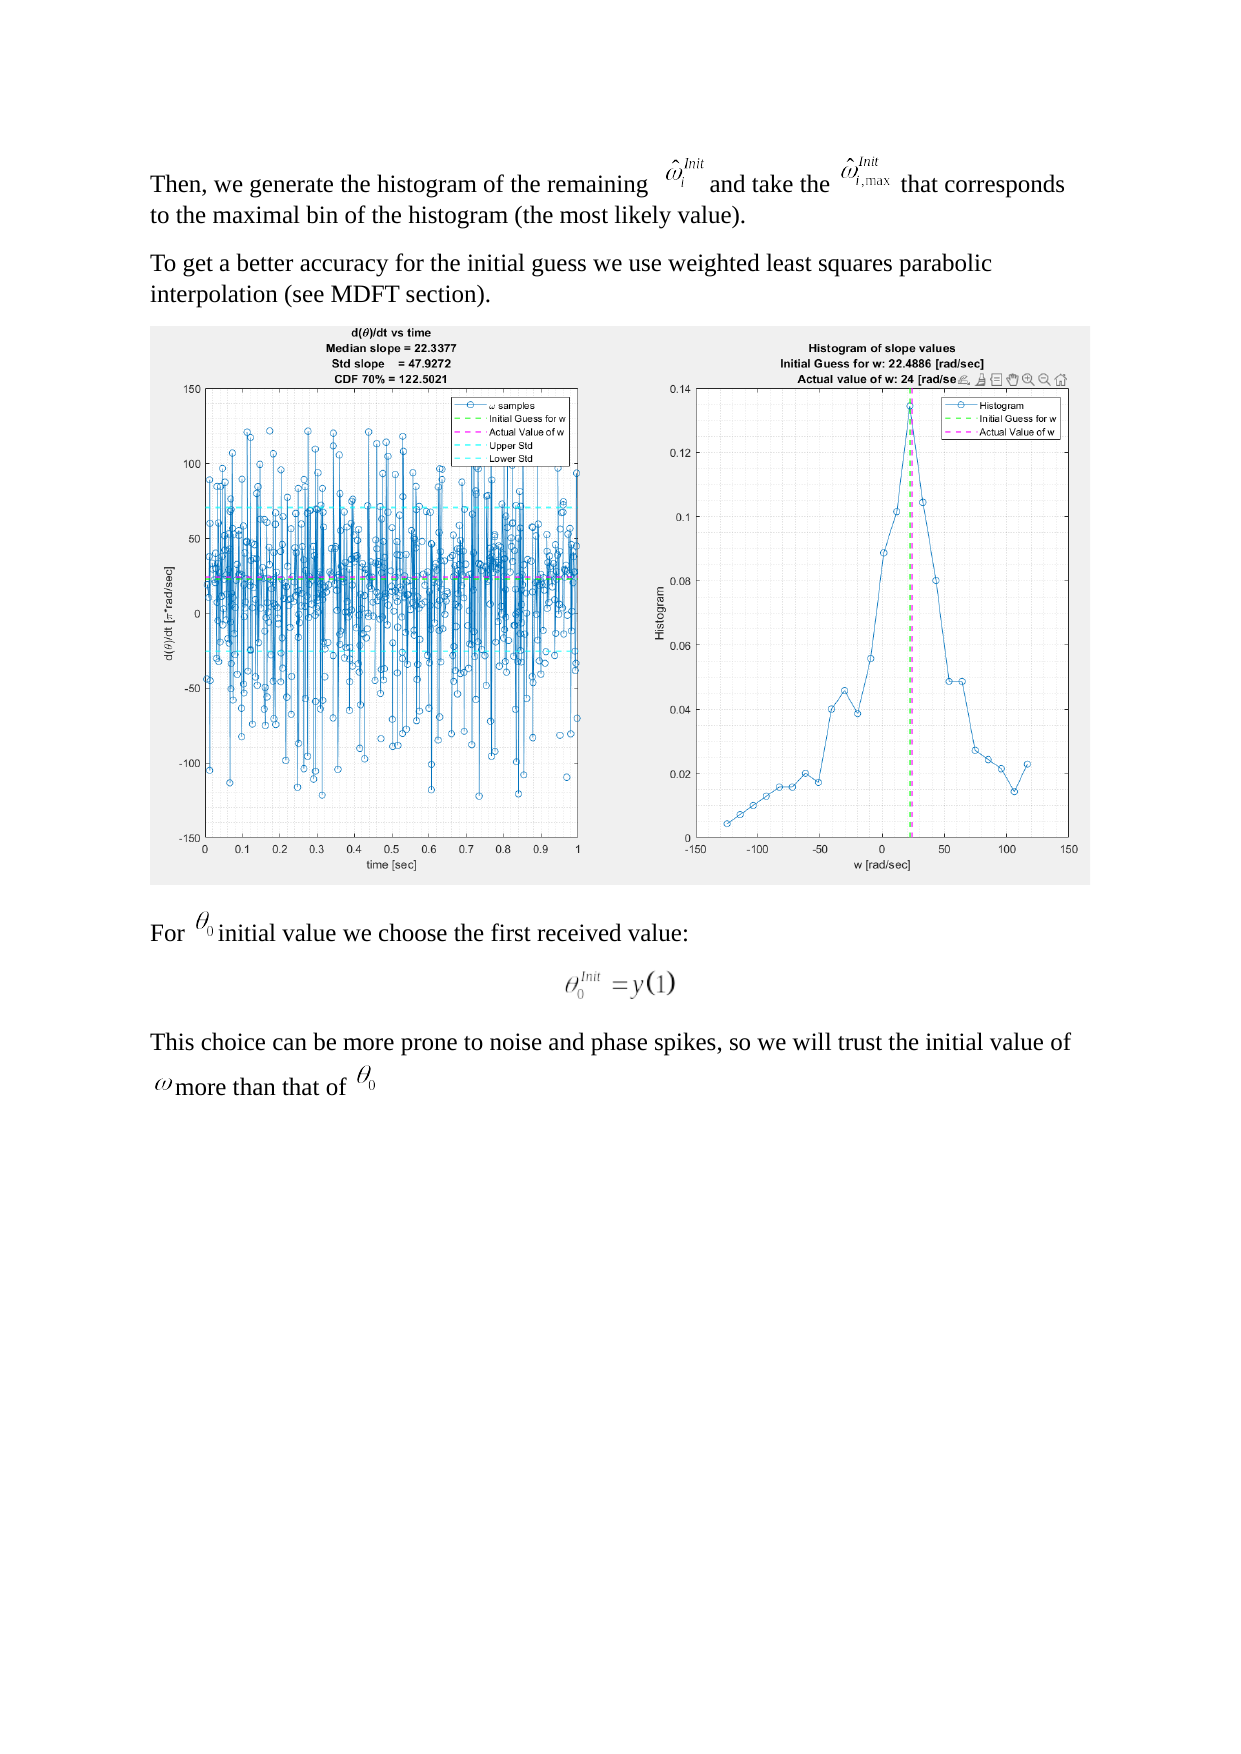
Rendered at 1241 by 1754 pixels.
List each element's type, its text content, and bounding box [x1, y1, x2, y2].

text This choice can be more prone to noise and phase spikes, so we will trust the initial value of more than that of [150, 1027, 1090, 1101]
picture [150, 326, 1091, 885]
text For initial value we choose the first received value: [150, 904, 1090, 947]
text Then, we generate the histogram of the remaining and take the that corresponds to the maximal bin of the histogram (the most likely value). [150, 150, 1090, 229]
text To get a better accuracy for the initial guess we use weighted least squares parabolic interpolation (see MDFT section). [150, 248, 1090, 307]
